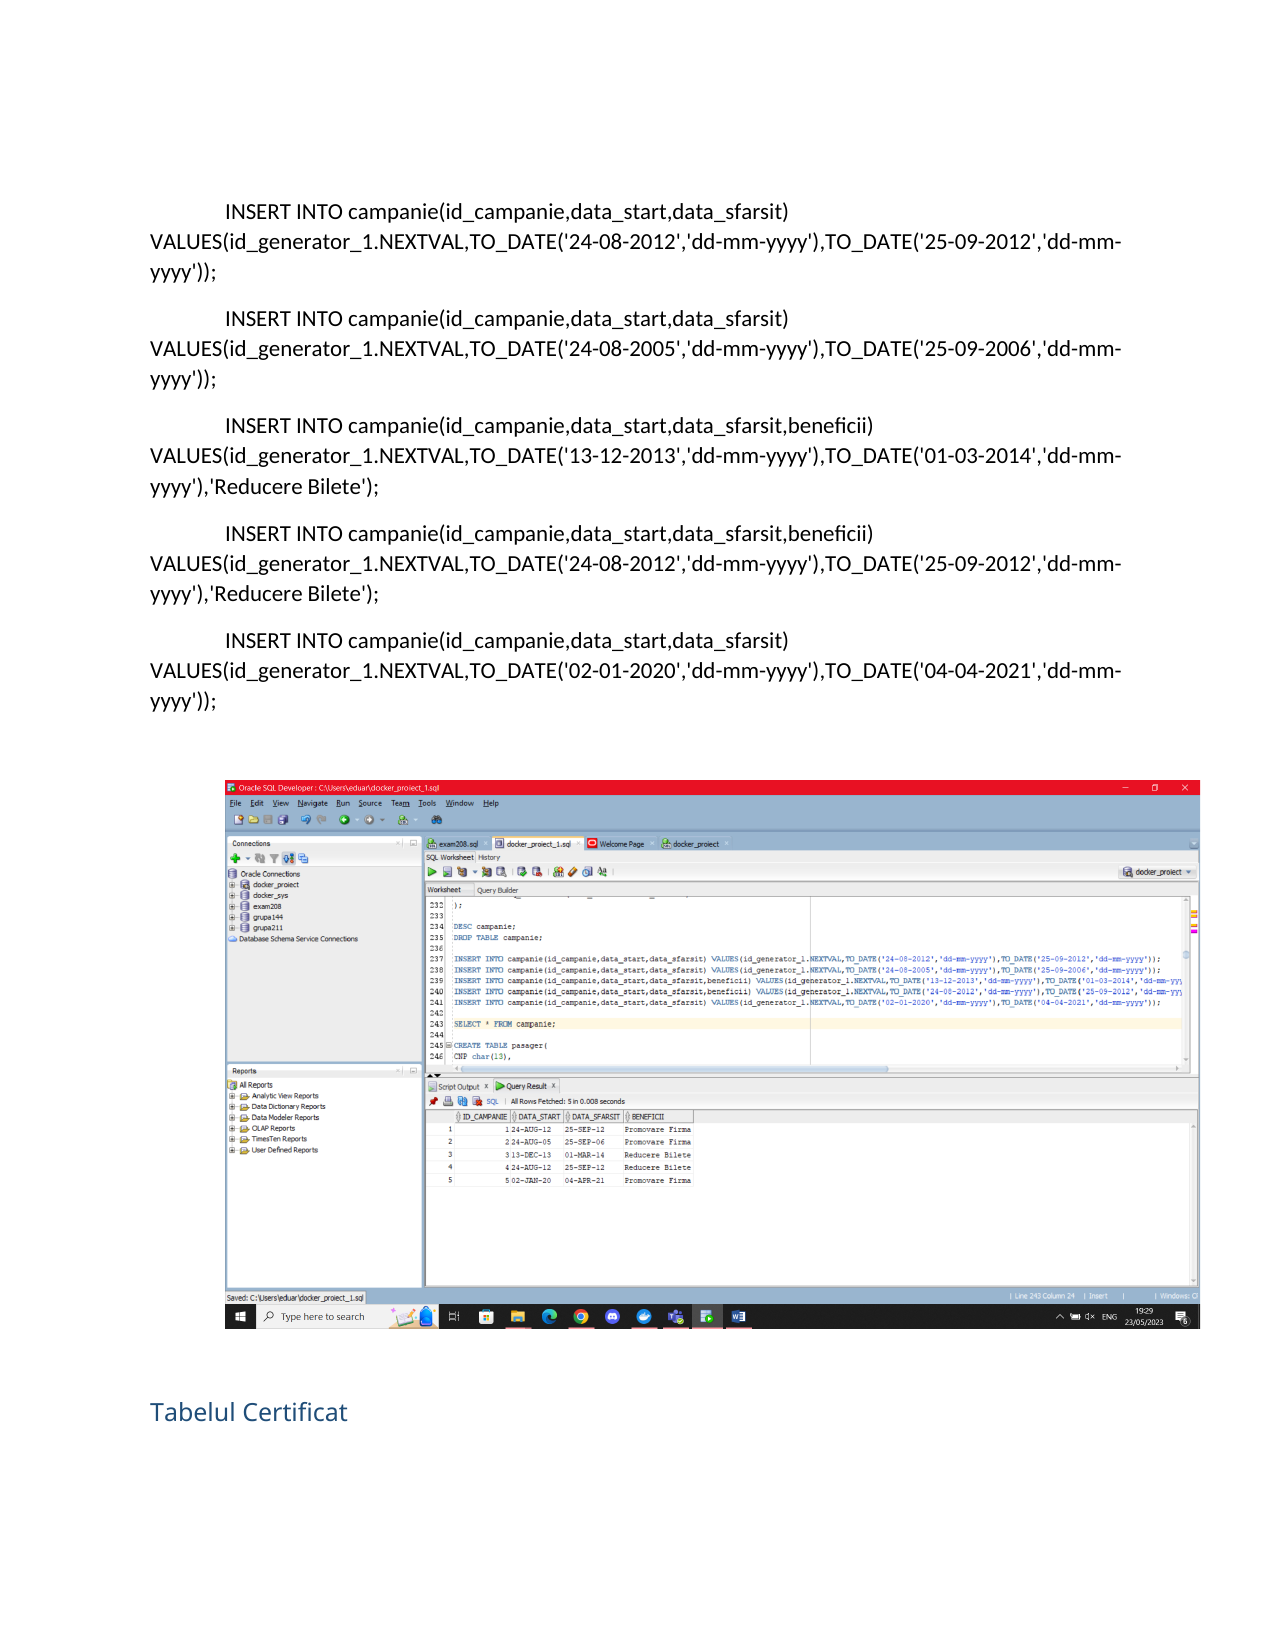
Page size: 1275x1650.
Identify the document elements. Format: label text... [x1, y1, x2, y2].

picture [225, 780, 1200, 1329]
subtitle Tabelul Certificat [150, 1394, 1125, 1428]
text INSERT INTO campanie(id_campanie,data_start,data_sfarsit,beneficii) VALUES(id_generator_1.NEXTVAL,TO_DATE('13-12-2013','dd-mm-yyyy'),TO_DATE('01-03-2014','dd-mm-yyyy'),'Reducere Bilete'); [150, 411, 1125, 500]
text INSERT INTO campanie(id_campanie,data_start,data_sfarsit) VALUES(id_generator_1.NEXTVAL,TO_DATE('24-08-2005','dd-mm-yyyy'),TO_DATE('25-09-2006','dd-mm-yyyy')); [150, 304, 1125, 393]
text INSERT INTO campanie(id_campanie,data_start,data_sfarsit) VALUES(id_generator_1.NEXTVAL,TO_DATE('24-08-2012','dd-mm-yyyy'),TO_DATE('25-09-2012','dd-mm-yyyy')); [150, 197, 1125, 285]
text INSERT INTO campanie(id_campanie,data_start,data_sfarsit) VALUES(id_generator_1.NEXTVAL,TO_DATE('02-01-2020','dd-mm-yyyy'),TO_DATE('04-04-2021','dd-mm-yyyy')); [150, 626, 1125, 714]
text INSERT INTO campanie(id_campanie,data_start,data_sfarsit,beneficii) VALUES(id_generator_1.NEXTVAL,TO_DATE('24-08-2012','dd-mm-yyyy'),TO_DATE('25-09-2012','dd-mm-yyyy'),'Reducere Bilete'); [150, 519, 1125, 607]
